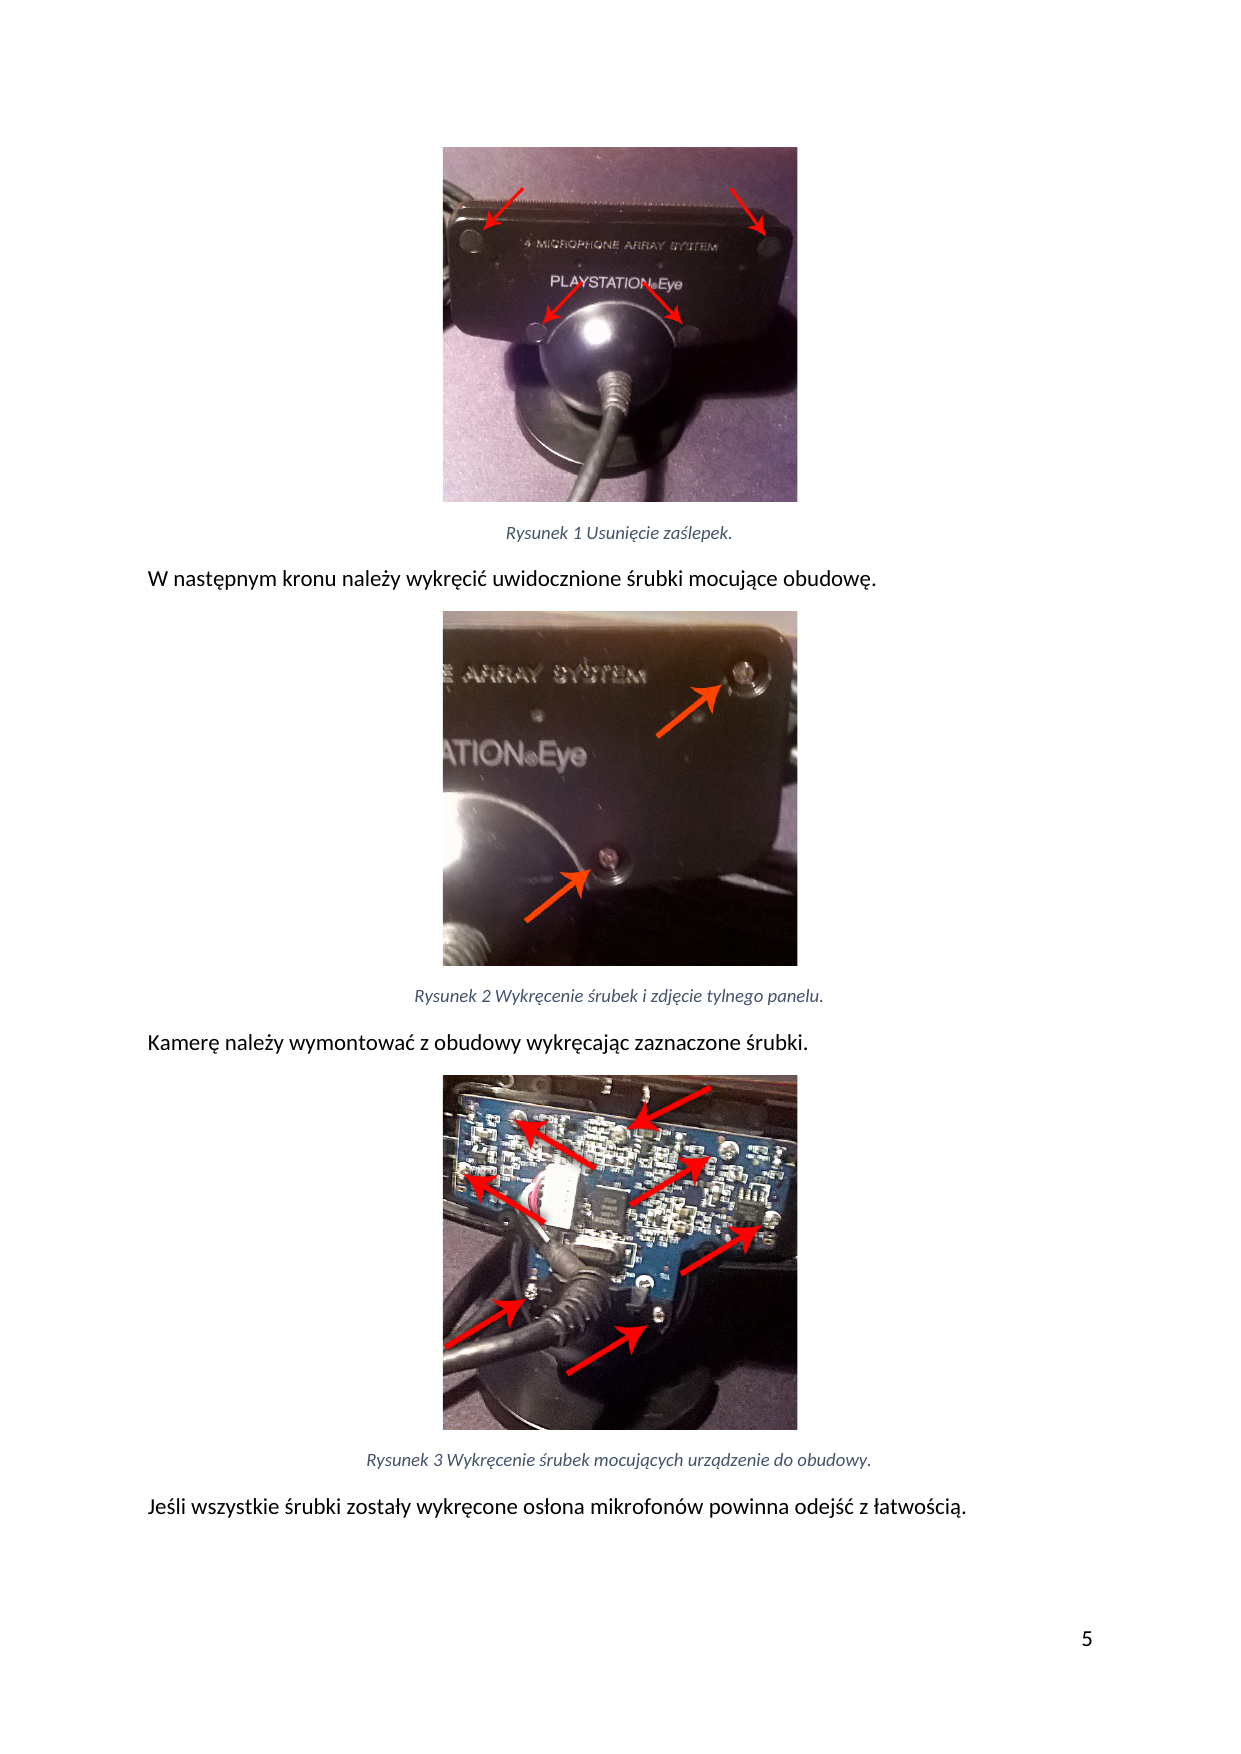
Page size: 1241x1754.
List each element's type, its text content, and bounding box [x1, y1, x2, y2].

picture [442, 611, 798, 966]
text Rysunek 3 Wykręcenie śrubek mocujących urządzenie do obudowy. [148, 1448, 1093, 1471]
text Rysunek 2 Wykręcenie śrubek i zdjęcie tylnego panelu. [148, 985, 1093, 1008]
picture [442, 1075, 798, 1430]
text W następnym kronu należy wykręcić uwidocznione śrubki mocujące obudowę. [148, 564, 1093, 593]
picture [442, 147, 798, 502]
text Kamerę należy wymontować z obudowy wykręcając zaznaczone śrubki. [148, 1028, 1093, 1056]
text Rysunek 1 Usunięcie zaślepek. [148, 521, 1093, 544]
text Jeśli wszystkie śrubki zostały wykręcone osłona mikrofonów powinna odejść z łatwością. [148, 1492, 1093, 1520]
